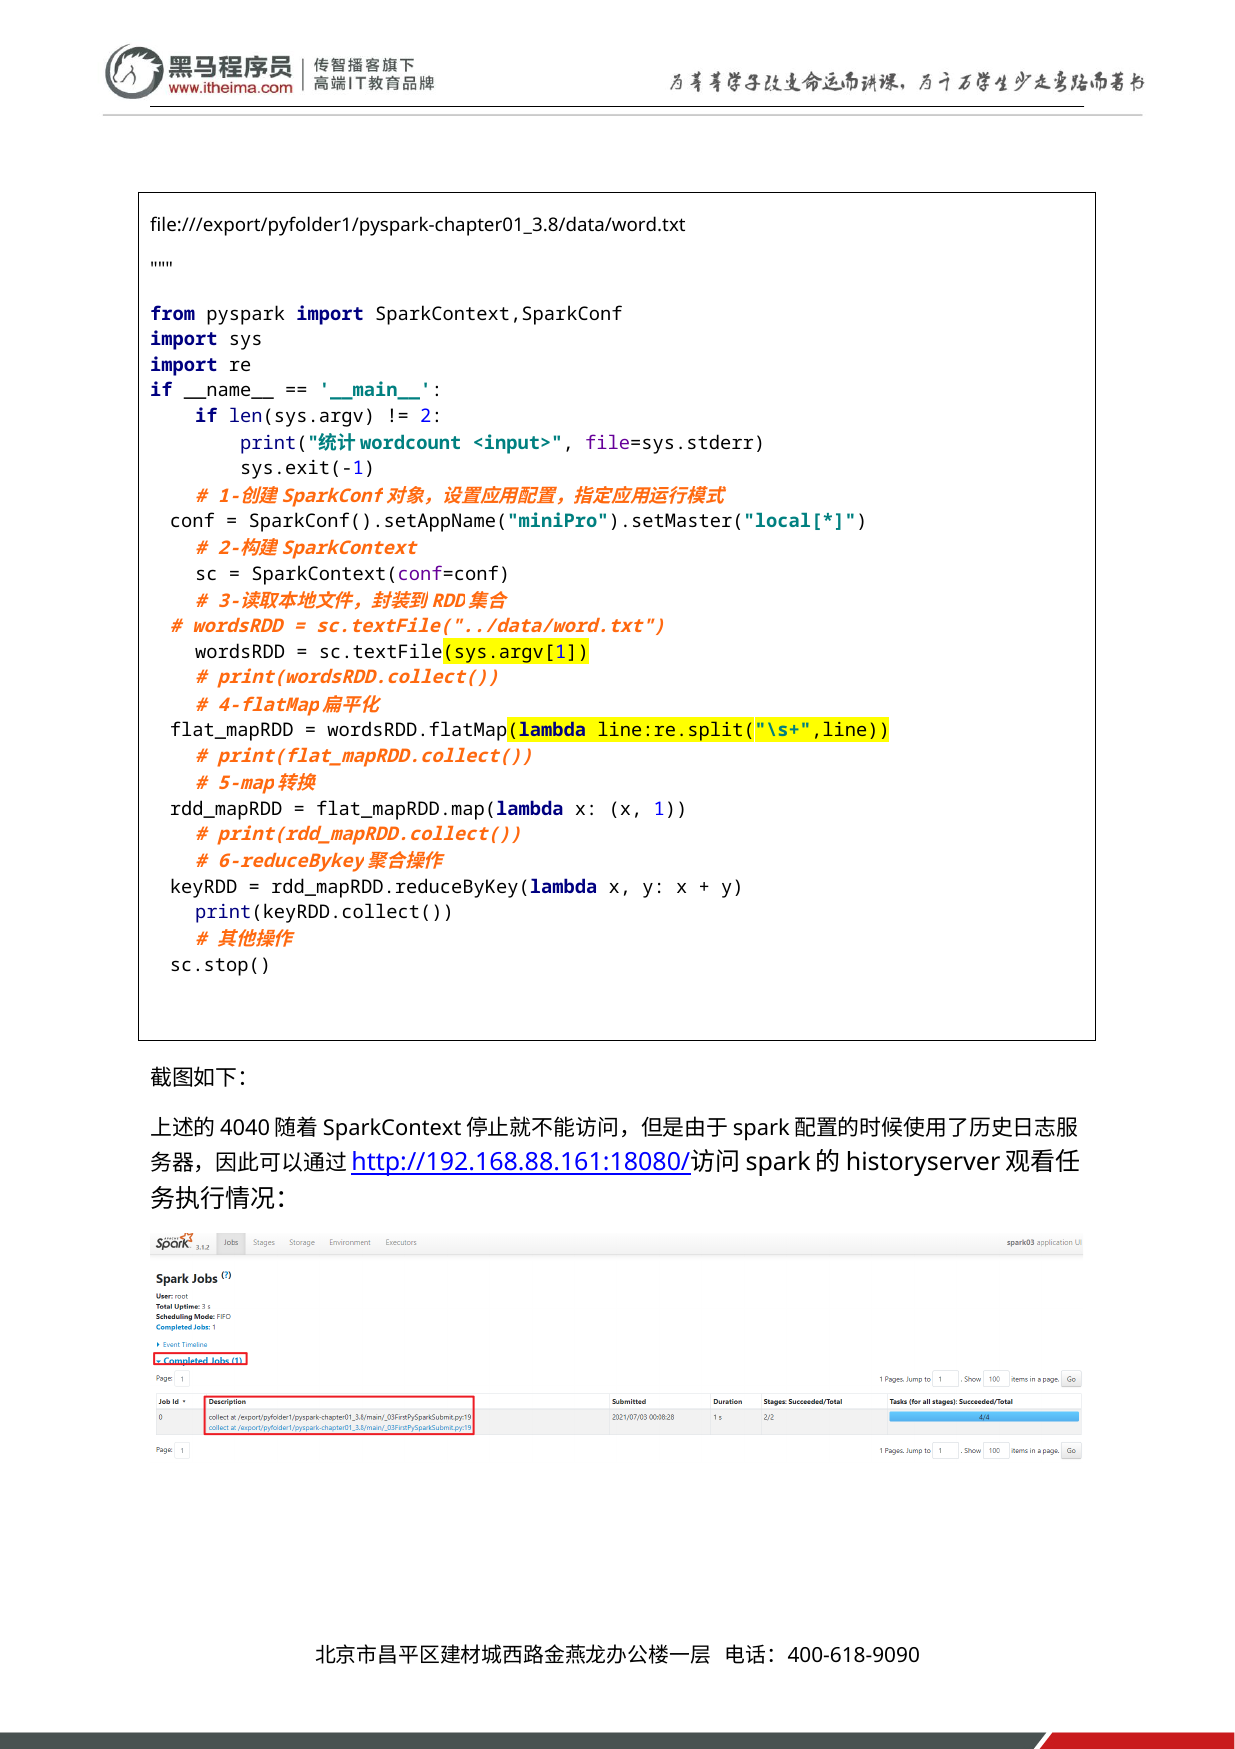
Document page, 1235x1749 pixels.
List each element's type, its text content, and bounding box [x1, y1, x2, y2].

text 上述的4040随着SparkContext停止就不能访问，但是由于spark配置的时候使用了历史日志服务器，因此可以通过http://192.168.88.161:18080/访问spark的historyserver观看任务执行情况： [150, 1110, 1084, 1214]
picture [0, 0, 1235, 123]
picture [0, 1673, 1235, 1749]
picture [150, 1233, 1084, 1463]
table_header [139, 193, 1095, 1040]
text 截图如下： [150, 1059, 1084, 1091]
